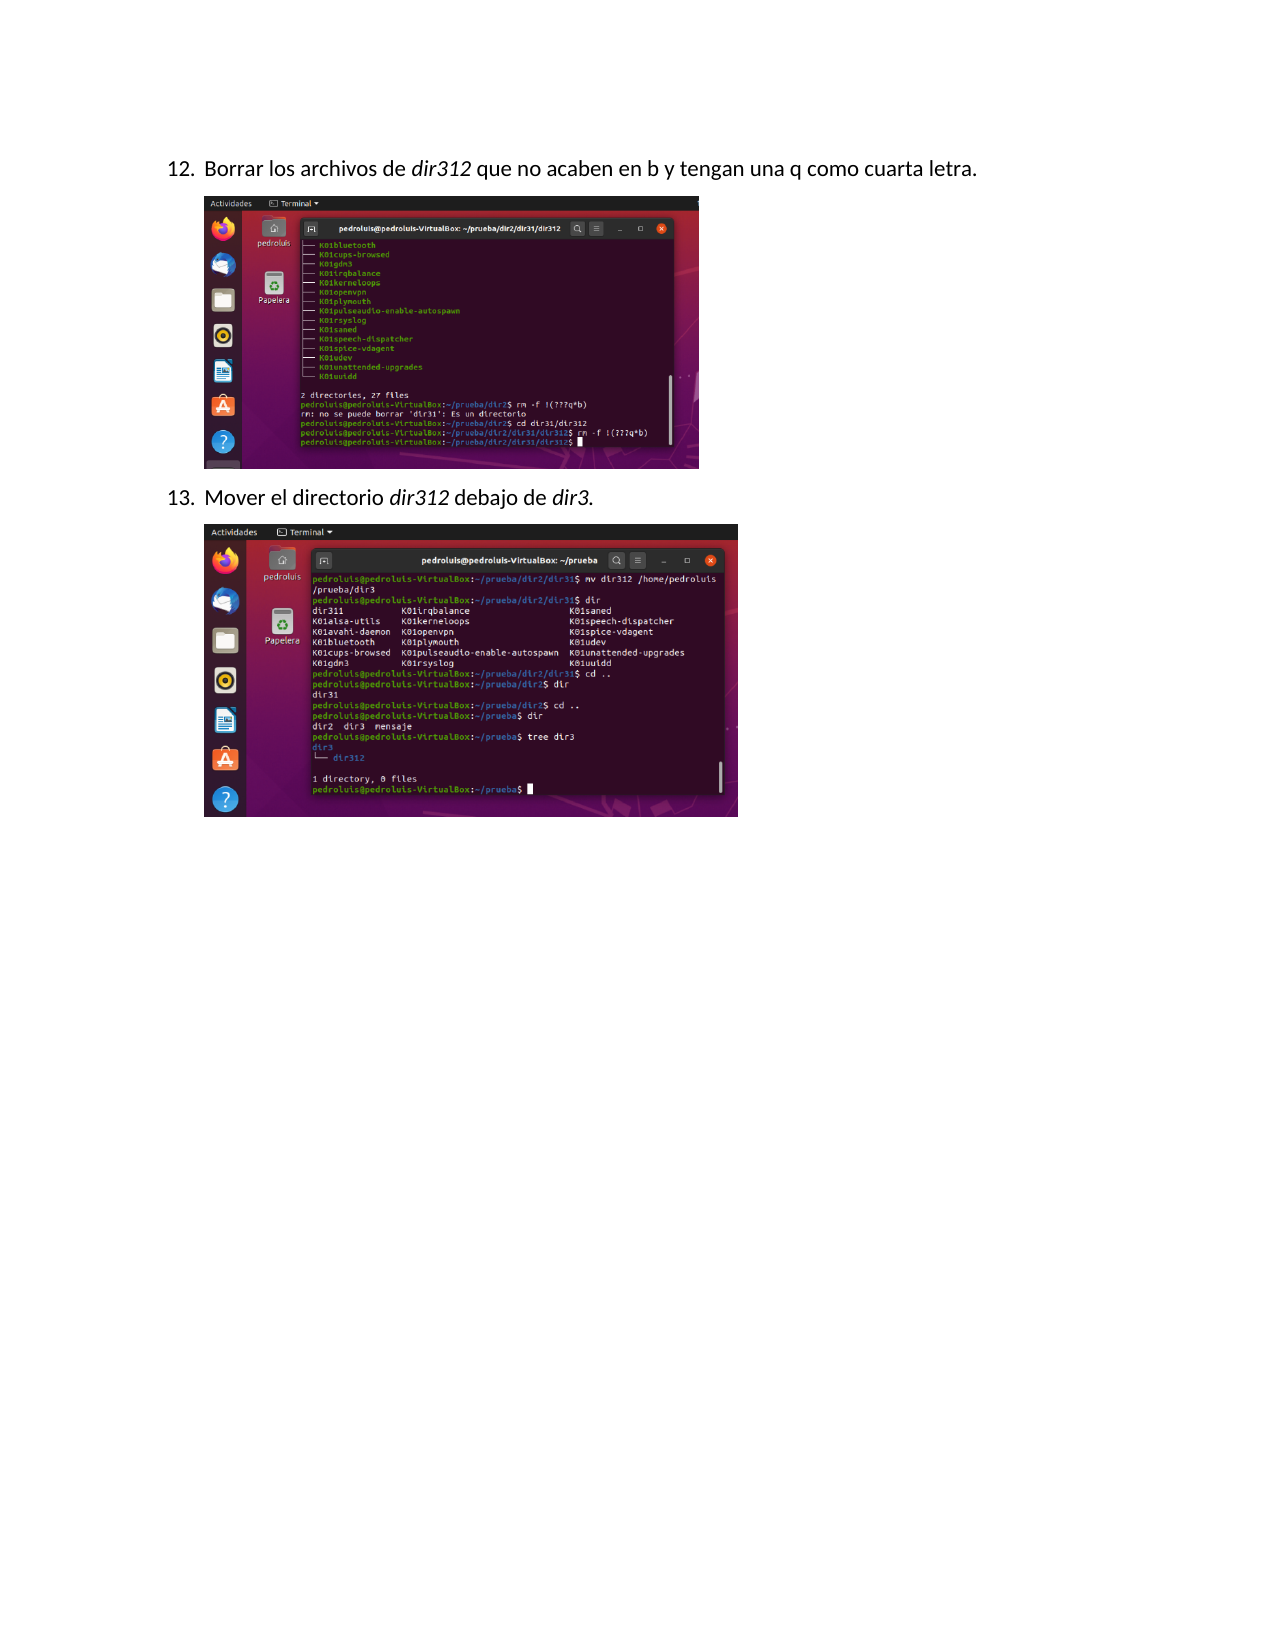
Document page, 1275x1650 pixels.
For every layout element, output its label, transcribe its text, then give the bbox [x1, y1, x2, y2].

picture [204, 524, 738, 817]
list Borrar los archivos de dir312 que no acaben en b y tengan una q como cuarta letra. [167, 154, 1167, 182]
picture [204, 196, 699, 469]
list Mover el directorio dir312 debajo de dir3. [167, 483, 1167, 511]
